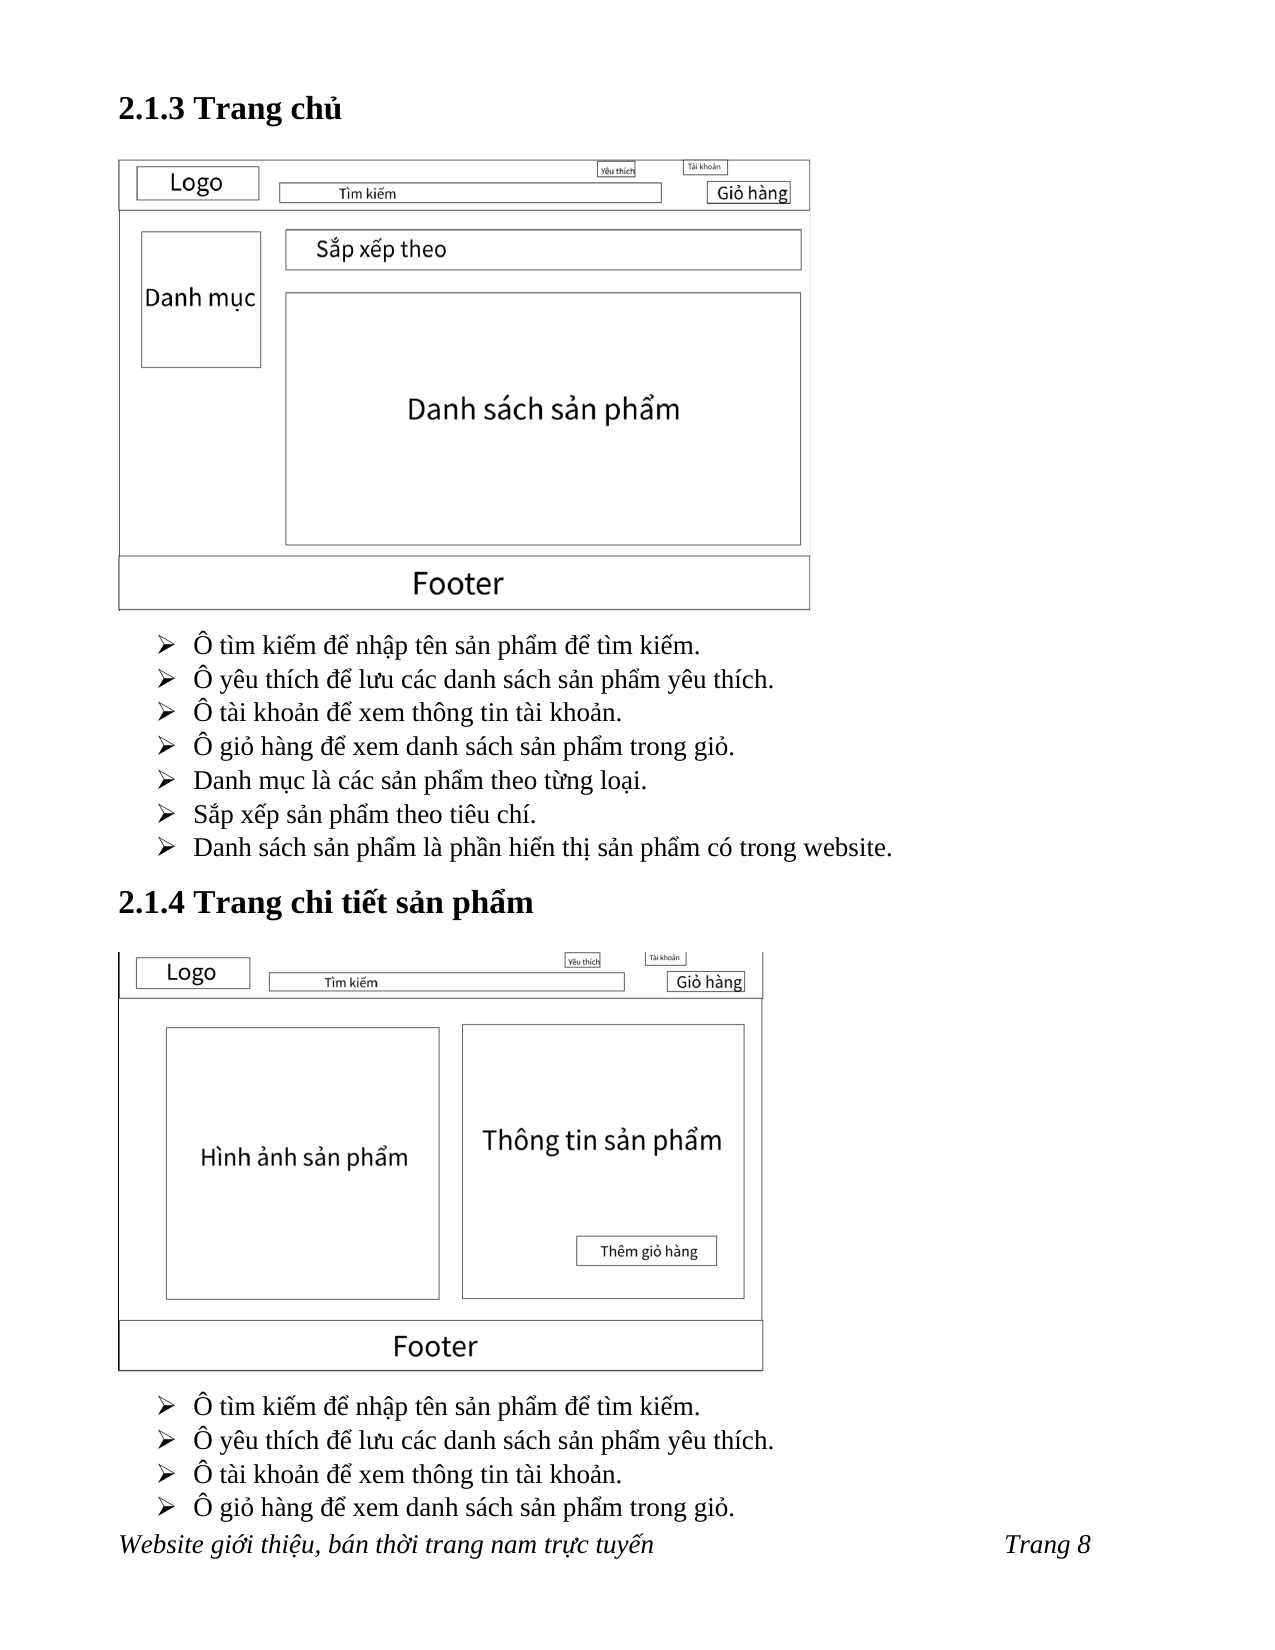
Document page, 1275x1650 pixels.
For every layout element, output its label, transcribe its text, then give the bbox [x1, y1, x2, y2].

subtitle Trang chi tiết sản phẩm [118, 882, 1186, 920]
list Ô yêu thích để lưu các danh sách sản phẩm yêu thích. [156, 1424, 1186, 1455]
list Ô tìm kiếm để nhập tên sản phẩm để tìm kiếm. [156, 629, 1186, 660]
list Danh sách sản phẩm là phần hiển thị sản phẩm có trong website. [156, 832, 1186, 863]
list Ô tài khoản để xem thông tin tài khoản. [156, 1458, 1186, 1489]
picture [118, 158, 811, 611]
list Ô giỏ hàng để xem danh sách sản phẩm trong giỏ. [156, 730, 1186, 762]
picture [118, 952, 765, 1372]
subtitle Trang chủ [118, 89, 1186, 127]
list Sắp xếp sản phẩm theo tiêu chí. [156, 798, 1186, 829]
list Ô tài khoản để xem thông tin tài khoản. [156, 697, 1186, 728]
list Ô giỏ hàng để xem danh sách sản phẩm trong giỏ. [156, 1492, 1186, 1523]
list Danh mục là các sản phẩm theo từng loại. [156, 764, 1186, 795]
list Ô yêu thích để lưu các danh sách sản phẩm yêu thích. [156, 663, 1186, 694]
list Ô tìm kiếm để nhập tên sản phẩm để tìm kiếm. [156, 1390, 1186, 1422]
